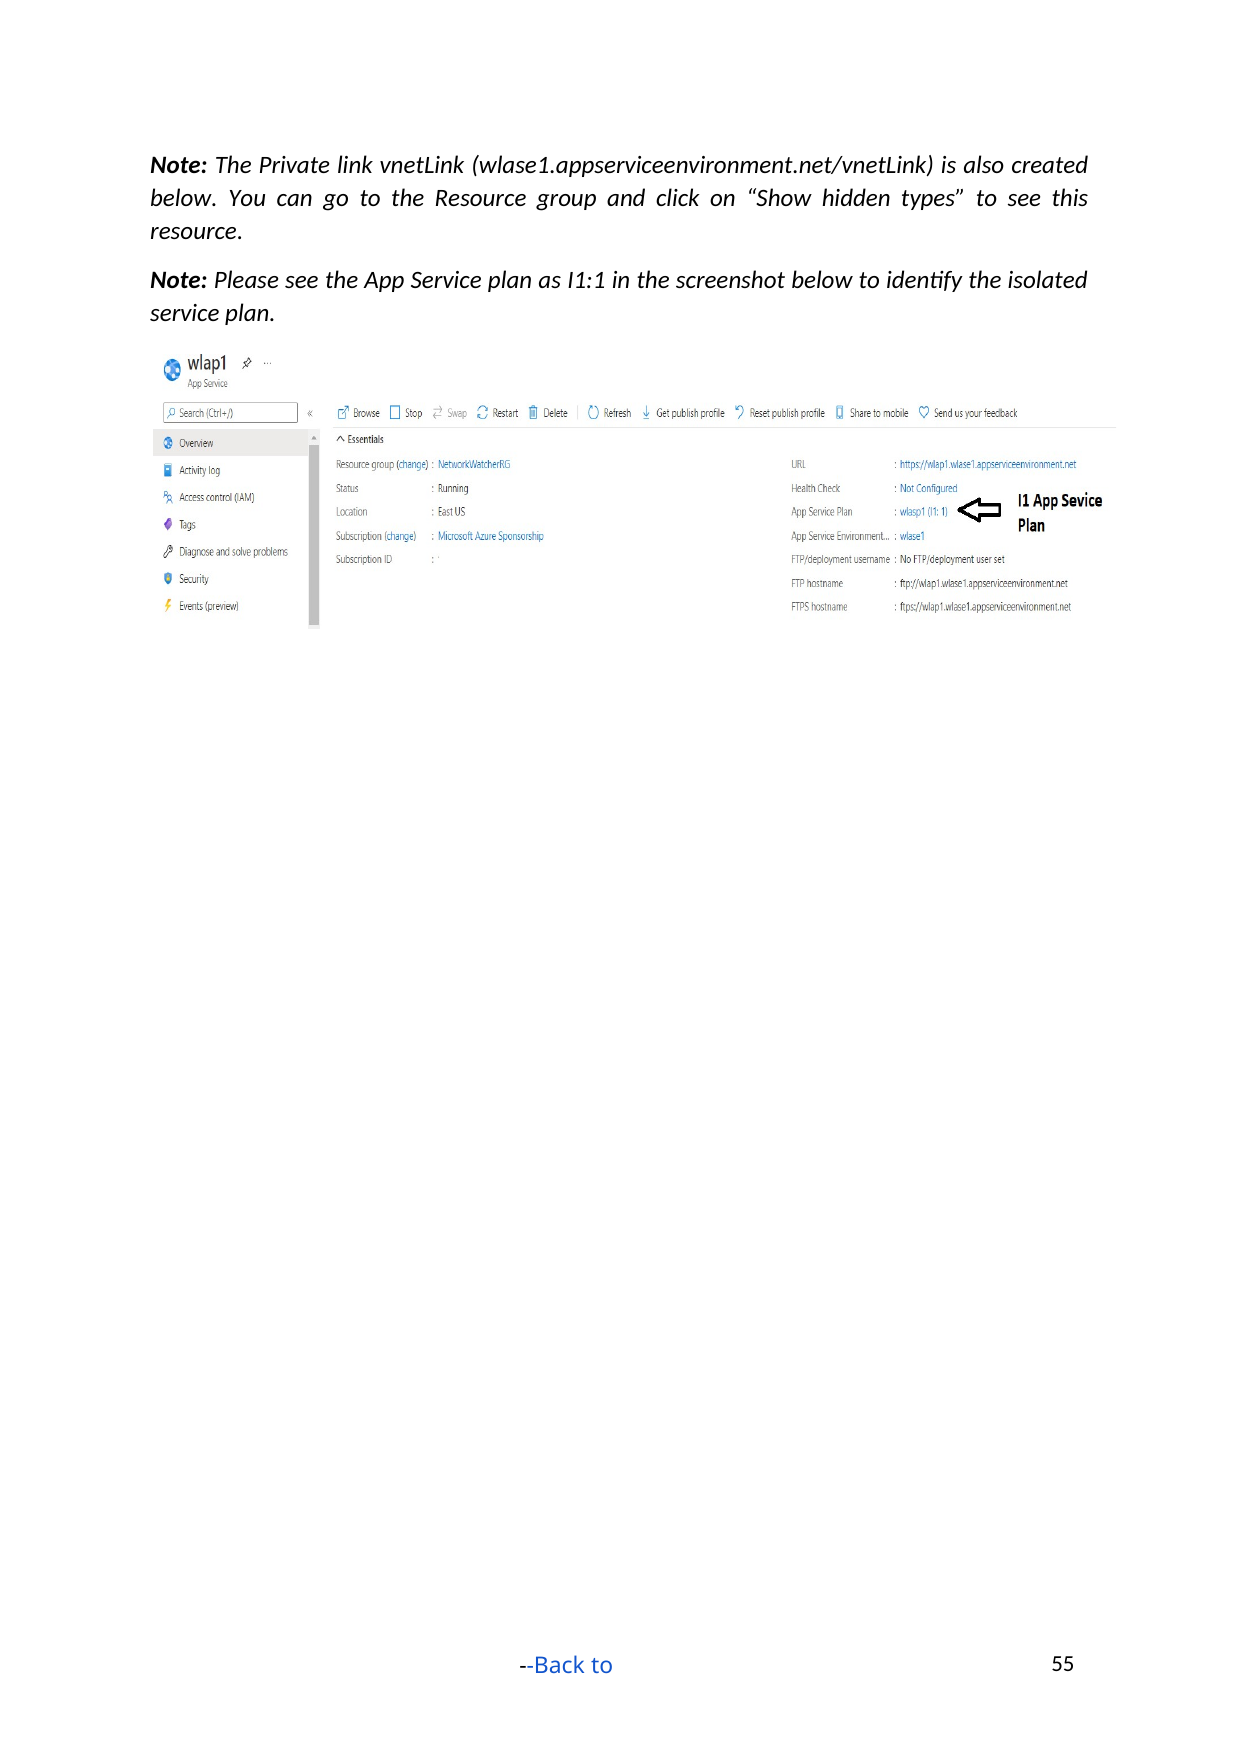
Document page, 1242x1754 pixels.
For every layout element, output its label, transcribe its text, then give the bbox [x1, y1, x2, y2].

picture [153, 354, 1117, 629]
text Note: The Private link vnetLink (wlase1.appserviceenvironment.net/vnetLink) is also created below. You can go to the Resource group and click on “Show hidden types” to see this resource. [150, 149, 1089, 246]
text Note: Please see the App Service plan as I1:1 in the screenshot below to identify the isolated service plan. [150, 265, 1089, 328]
